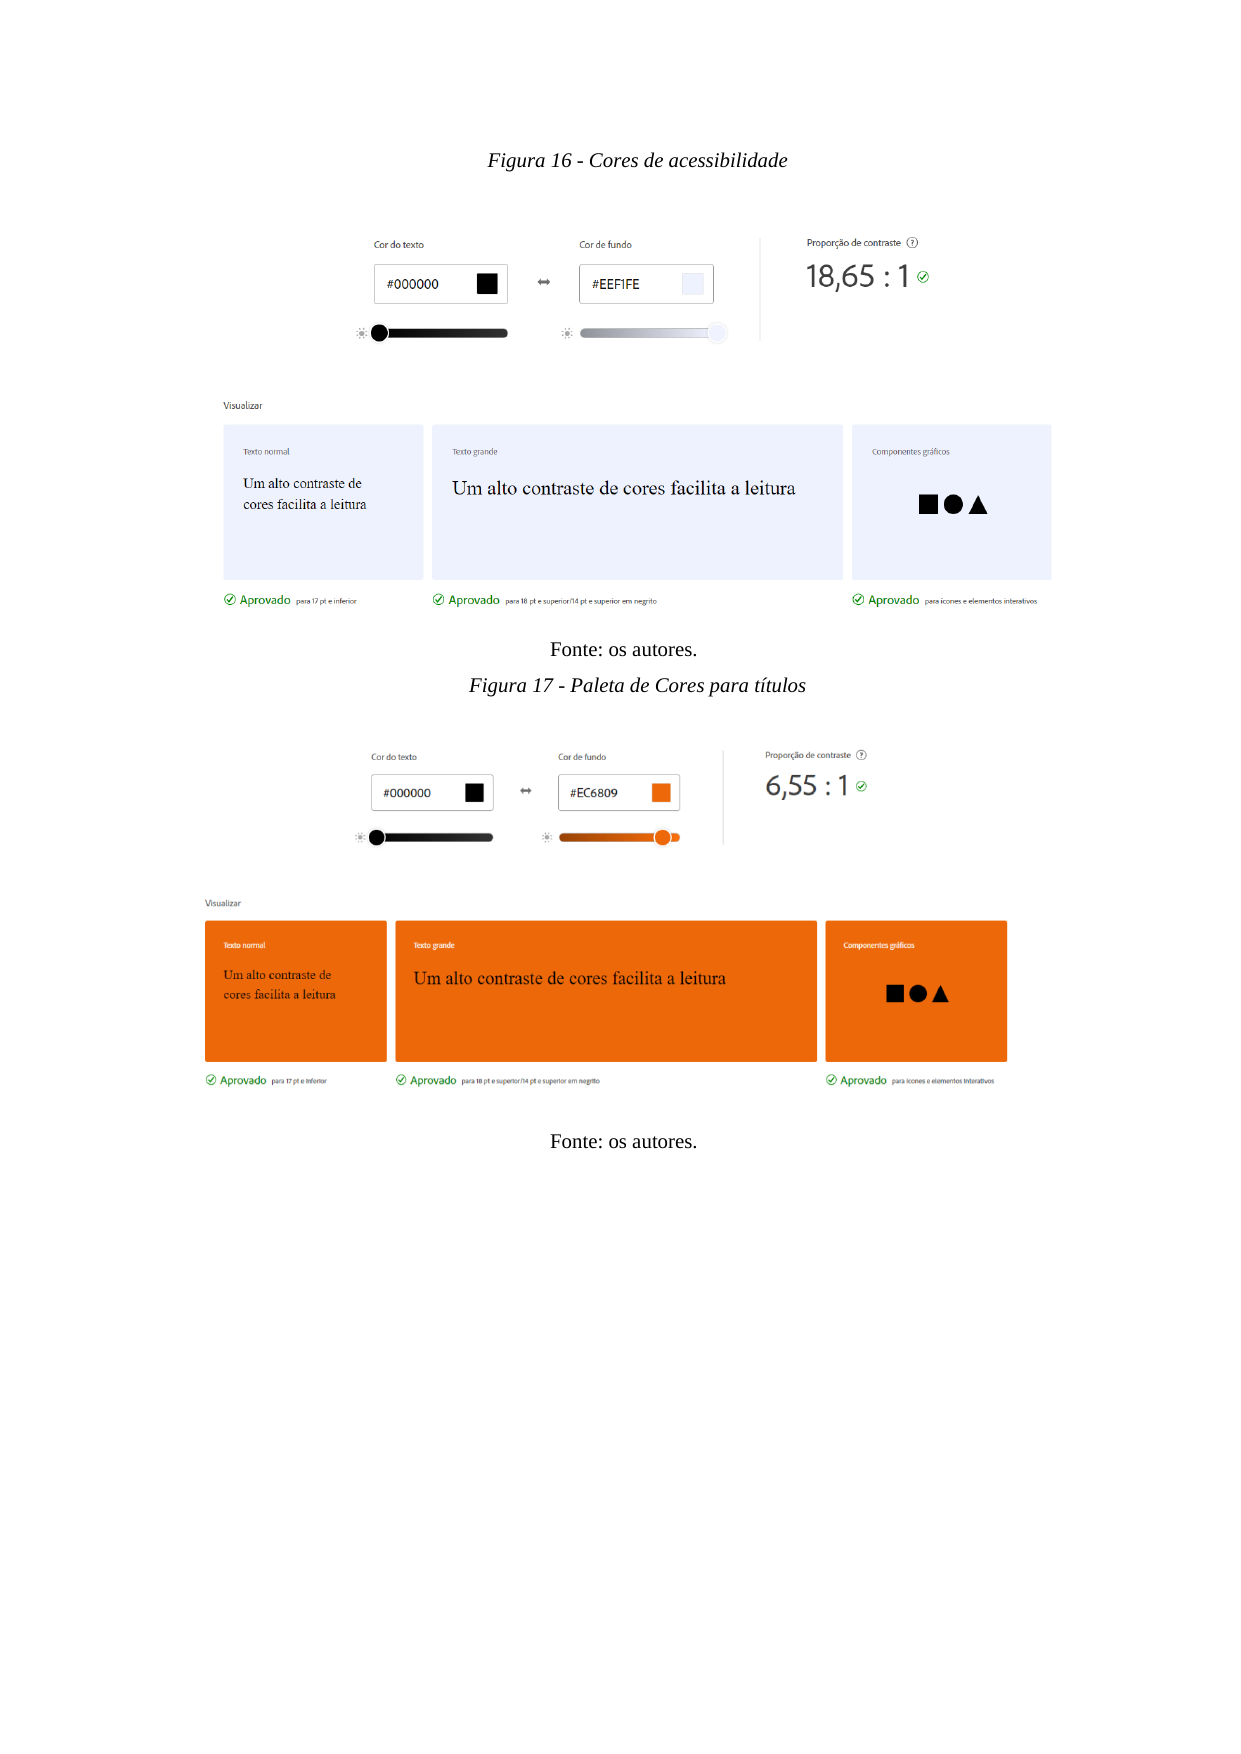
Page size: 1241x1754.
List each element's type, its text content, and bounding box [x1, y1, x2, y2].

text Fonte: os autores. [177, 1129, 1070, 1153]
picture [177, 717, 1064, 1115]
text Fonte: os autores. [177, 637, 1070, 661]
picture [177, 192, 1064, 623]
text Figura 17 - Paleta de Cores para títulos [177, 673, 1070, 697]
text Figura 16 - Cores de acessibilidade [177, 148, 1070, 172]
